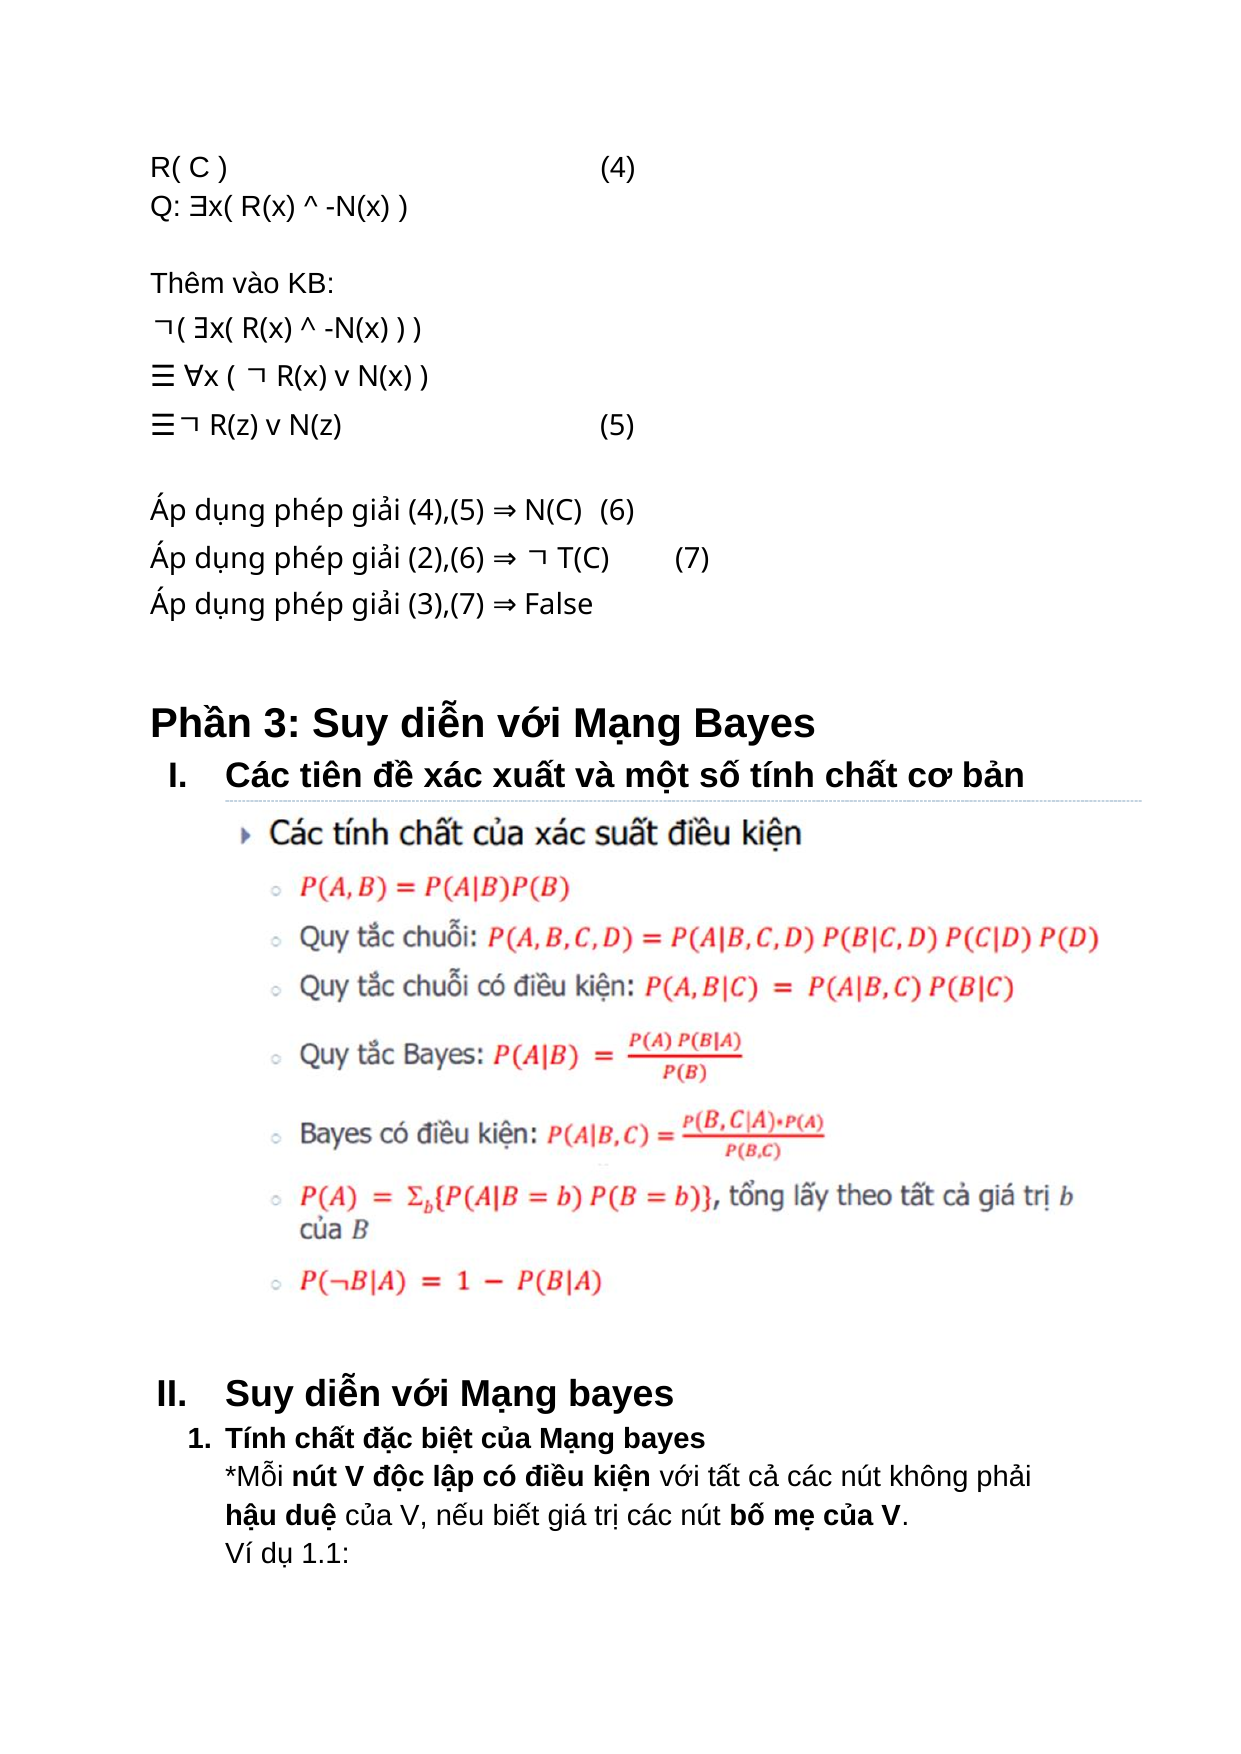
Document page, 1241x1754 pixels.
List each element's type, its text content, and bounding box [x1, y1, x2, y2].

list Suy diễn với Mạng bayes [187, 1371, 1090, 1414]
text Ví dụ 1.1: [225, 1536, 1090, 1570]
text ㄱ( Ǝx( R(x) ^ -N(x) ) ) [150, 304, 1090, 347]
list Các tiên đề xác xuất và một số tính chất cơ bản [187, 754, 1090, 795]
text Phần 3: Suy diễn với Mạng Bayes [150, 699, 1090, 747]
text Áp dụng phép giải (2),(6) ⇒ ㄱT(C) (7) [150, 534, 1090, 577]
text R( C ) (4) [150, 150, 1090, 183]
text Thêm vào KB: [150, 266, 1090, 299]
text Q: Ǝx( R(x) ^ -N(x) ) [150, 188, 1090, 222]
text Áp dụng phép giải (3),(7) ⇒ False [150, 583, 1090, 623]
text ☰ ∀x ( ㄱR(x) v N(x) ) [150, 353, 1090, 395]
list Tính chất đặc biệt của Mạng bayes [187, 1421, 1090, 1454]
text *Mỗi nút V độc lập có điều kiện với tất cả các nút không phải hậu duệ của V, nếu biết giá trị các nút bố mẹ của V. [225, 1459, 1090, 1531]
text Áp dụng phép giải (4),(5) ⇒ N(C) (6) [150, 489, 1090, 529]
picture [225, 800, 1166, 1368]
text ☰ㄱR(z) v N(z) (5) [150, 402, 1090, 444]
